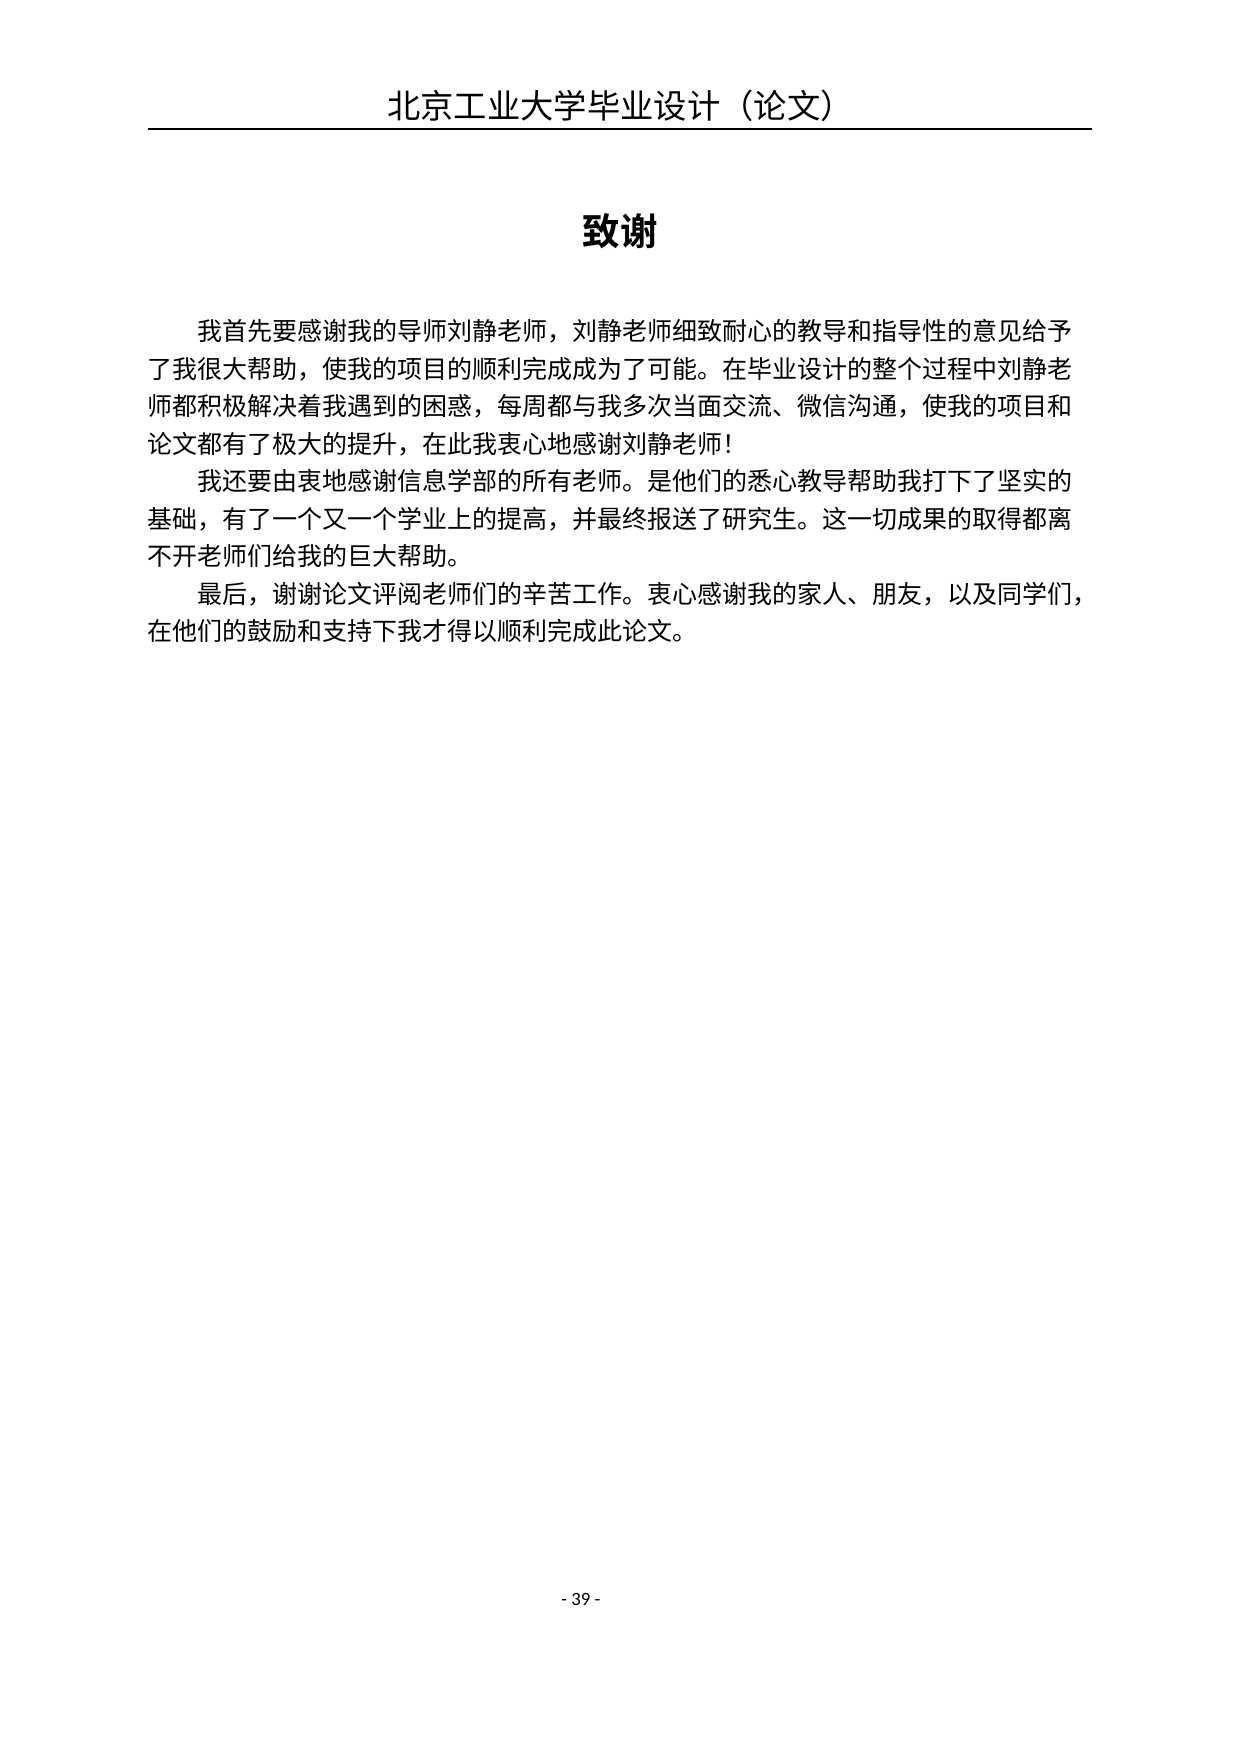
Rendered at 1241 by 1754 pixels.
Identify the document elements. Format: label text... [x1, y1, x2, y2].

text 最后，谢谢论文评阅老师们的辛苦工作。衷心感谢我的家人、朋友，以及同学们，在他们的鼓励和支持下我才得以顺利完成此论文。 [148, 573, 1092, 648]
list 致谢 [148, 202, 1092, 256]
text 我还要由衷地感谢信息学部的所有老师。是他们的悉心教导帮助我打下了坚实的基础，有了一个又一个学业上的提高，并最终报送了研究生。这一切成果的取得都离不开老师们给我的巨大帮助。 [148, 461, 1092, 573]
text 我首先要感谢我的导师刘静老师，刘静老师细致耐心的教导和指导性的意见给予了我很大帮助，使我的项目的顺利完成成为了可能。在毕业设计的整个过程中刘静老师都积极解决着我遇到的困惑，每周都与我多次当面交流、微信沟通，使我的项目和论文都有了极大的提升，在此我衷心地感谢刘静老师！ [148, 311, 1092, 461]
